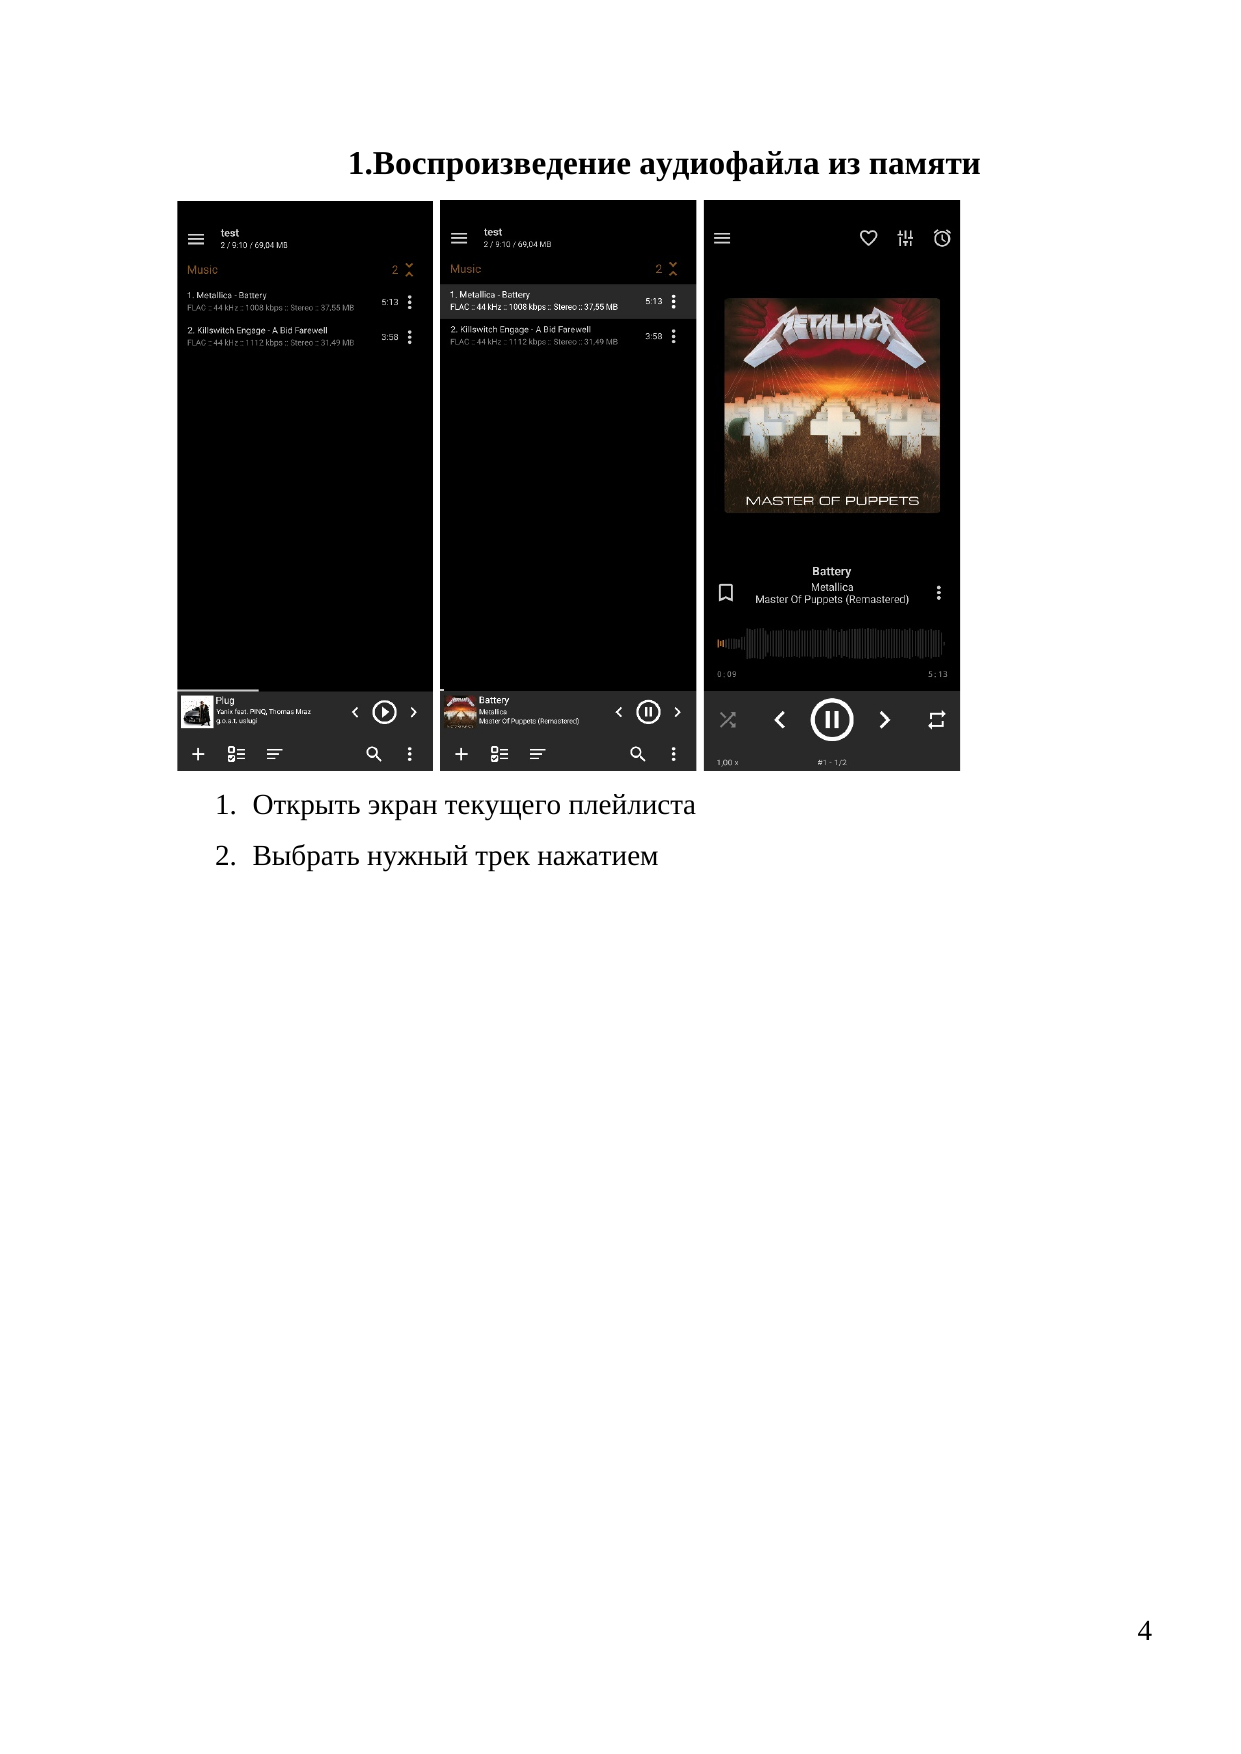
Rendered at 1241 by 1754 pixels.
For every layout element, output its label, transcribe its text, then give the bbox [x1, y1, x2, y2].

list Открыть экран текущего плейлиста [215, 787, 1152, 821]
picture [703, 200, 961, 771]
text 1.Воспроизведение аудиофайла из памяти [177, 143, 1152, 181]
list Выбрать нужный трек нажатием [215, 838, 1152, 871]
picture [440, 200, 697, 771]
picture [177, 201, 433, 771]
